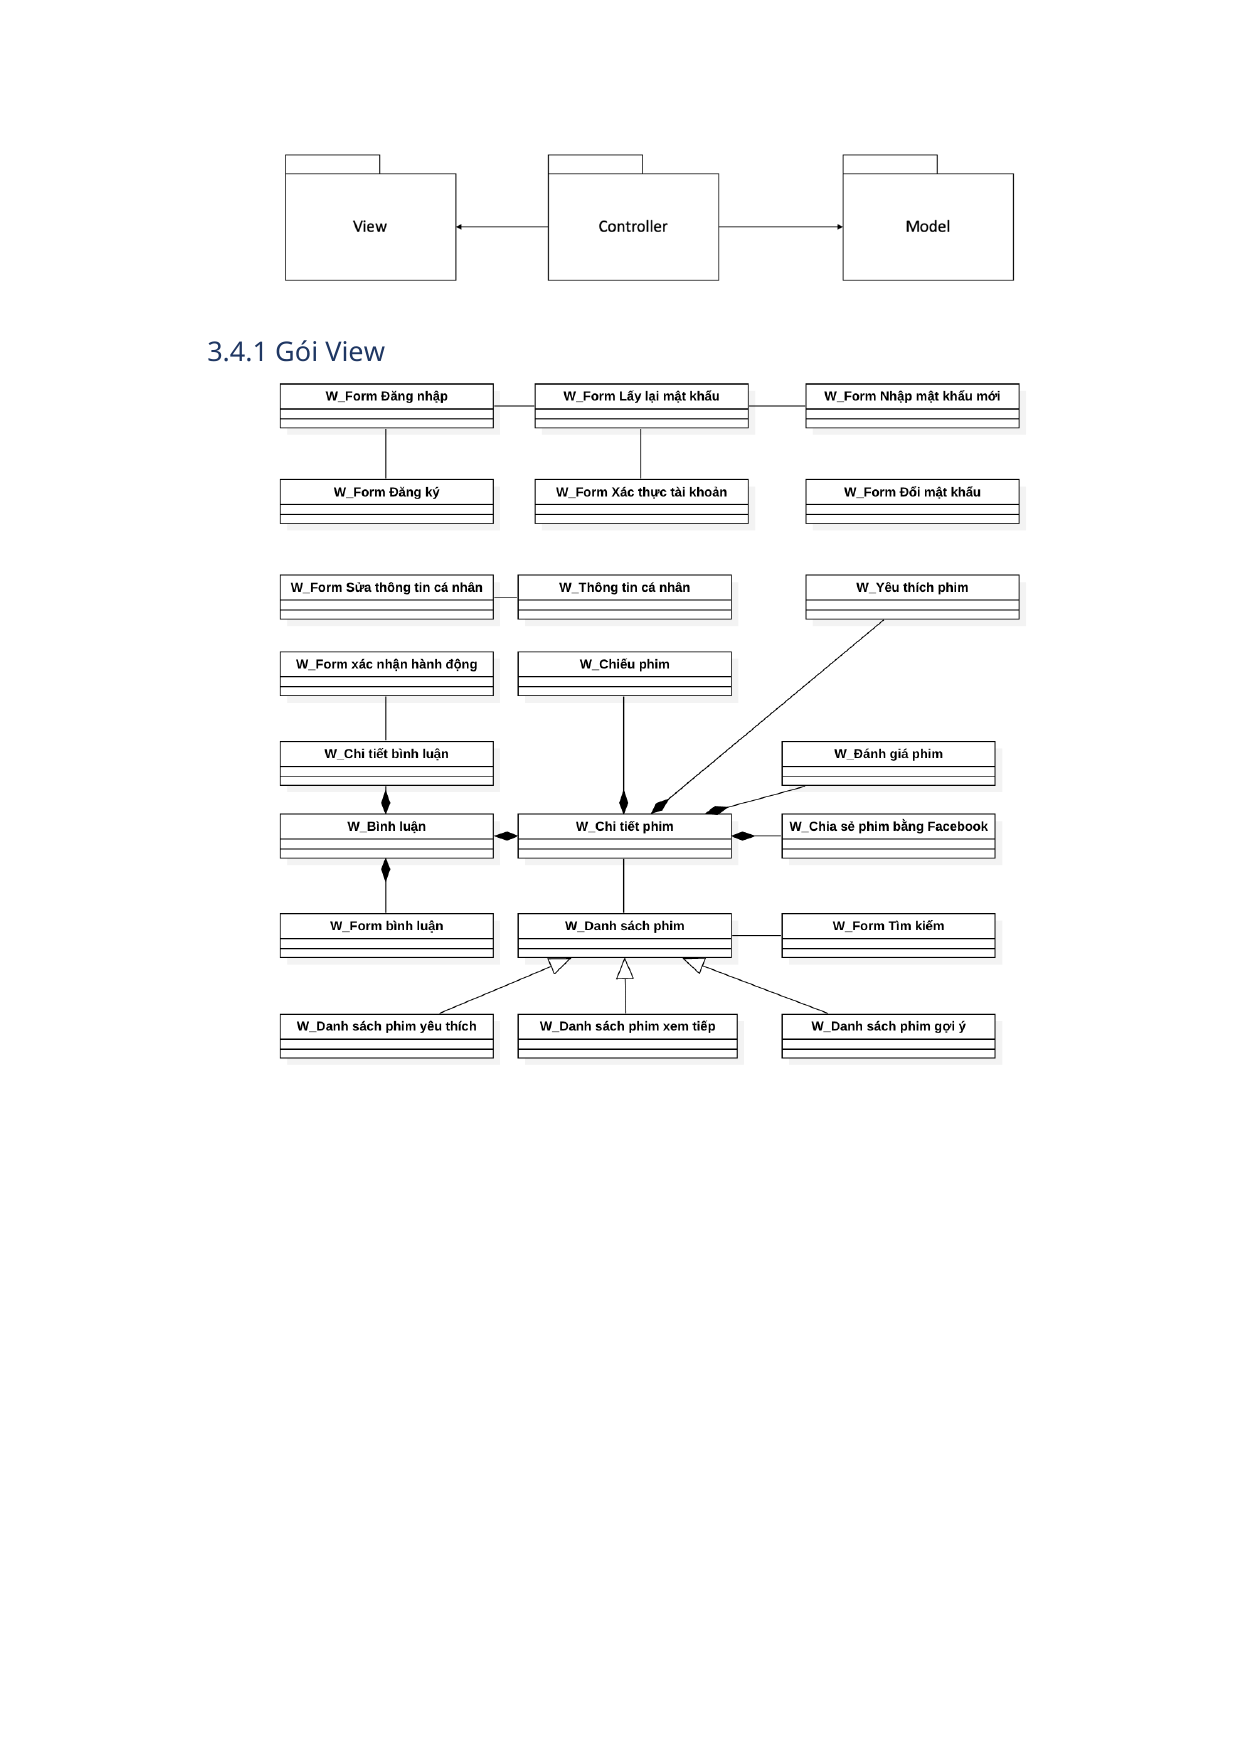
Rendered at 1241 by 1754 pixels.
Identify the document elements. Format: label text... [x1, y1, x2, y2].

picture [264, 118, 1036, 325]
subtitle 3.4.1 Gói View [207, 332, 1093, 369]
picture [273, 378, 1027, 1065]
